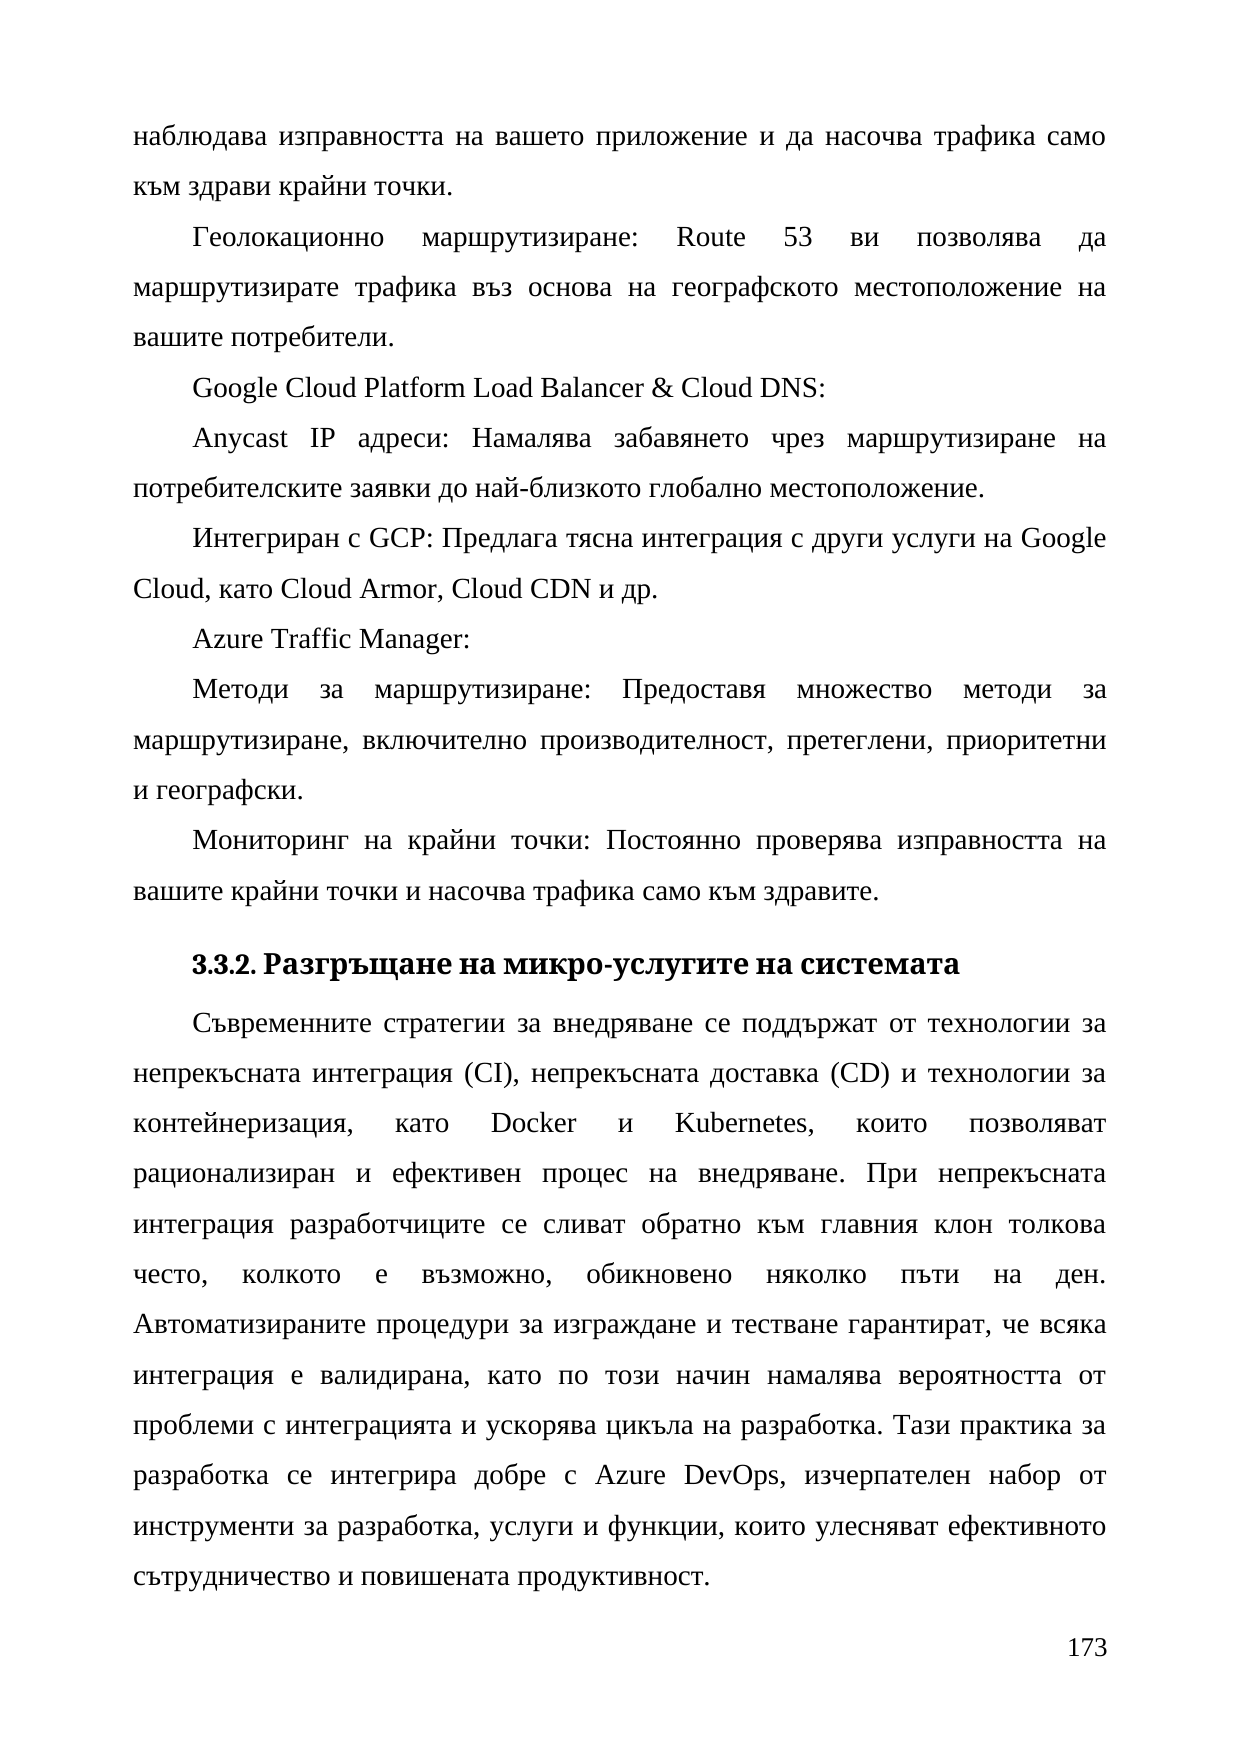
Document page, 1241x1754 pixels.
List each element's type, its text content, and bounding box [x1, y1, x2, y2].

subtitle 3.3.2. Разгръщане на микро-услугите на системата [133, 948, 1107, 982]
text Геолокационно маршрутизиране: Route 53 ви позволява да маршрутизирате трафика въз основа на географското местоположение на вашите потребители. [133, 219, 1107, 353]
text Anycast IP адреси: Намалява забавянето чрез маршрутизиране на потребителските заявки до най-близкото глобално местоположение. [133, 420, 1107, 504]
text Мониторинг на крайни точки: Постоянно проверява изправността на вашите крайни точки и насочва трафика само към здравите. [133, 822, 1107, 906]
text Съвременните стратегии за внедряване се поддържат от технологии за непрекъсната интеграция (CI), непрекъсната доставка (CD) и технологии за контейнеризация, като Docker и Kubernetes, които позволяват рационализиран и ефективен процес на внедряване. При непрекъсната интеграция разработчиците се сливат обратно към главния клон толкова често, колкото е възможно, обикновено няколко пъти на ден. Автоматизираните процедури за изграждане и тестване гарантират, че всяка интеграция е валидирана, като по този начин намалява вероятността от проблеми с интеграцията и ускорява цикъла на разработка. Тази практика за разработка се интегрира добре с Azure DevOps, изчерпателен набор от инструменти за разработка, услуги и функции, които улесняват ефективното сътрудничество и повишената продуктивност. [133, 1005, 1107, 1592]
text Google Cloud Platform Load Balancer & Cloud DNS: [133, 370, 1107, 403]
text Методи за маршрутизиране: Предоставя множество методи за маршрутизиране, включително производителност, претеглени, приоритетни и географски. [133, 672, 1107, 806]
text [133, 118, 1107, 202]
text Интегриран с GCP: Предлага тясна интеграция с други услуги на Google Cloud, като Cloud Armor, Cloud CDN и др. [133, 521, 1107, 604]
text Azure Traffic Manager: [133, 621, 1107, 655]
